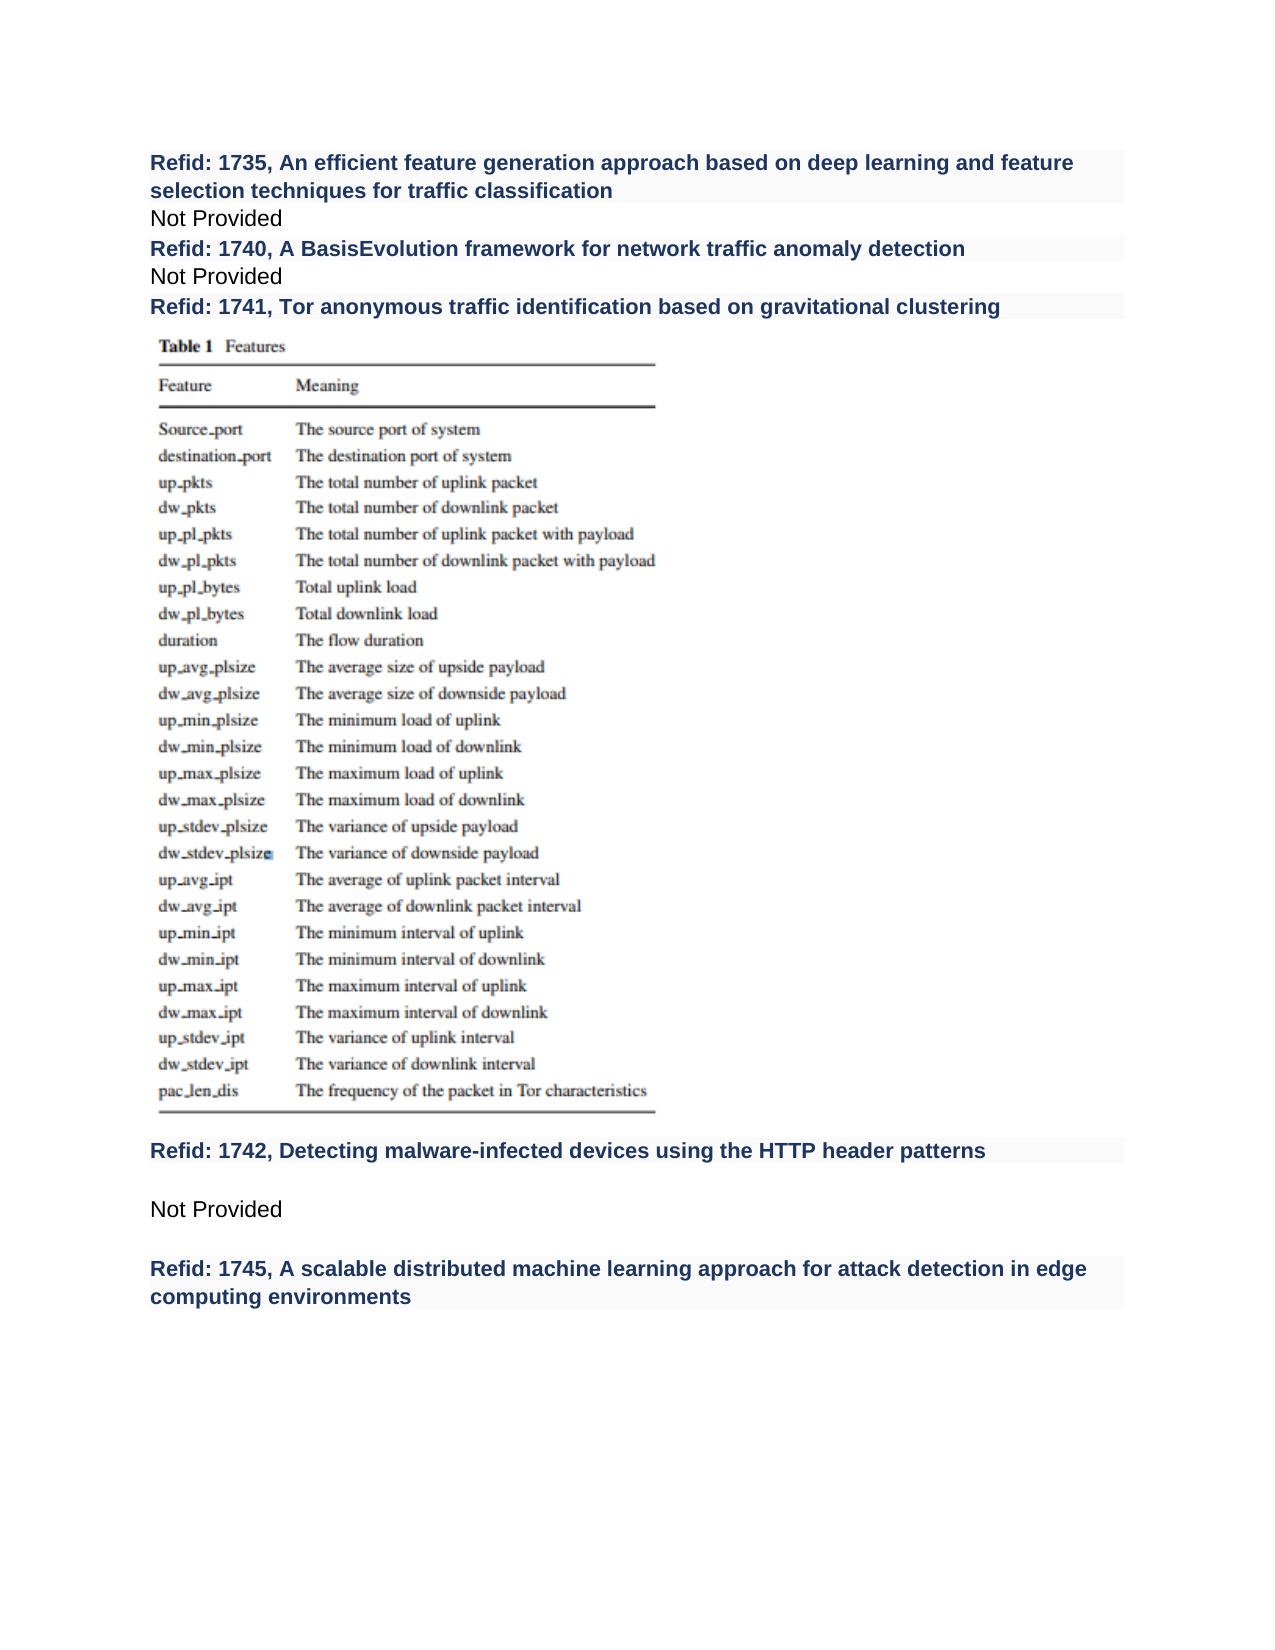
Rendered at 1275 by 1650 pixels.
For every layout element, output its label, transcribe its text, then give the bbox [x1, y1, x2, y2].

subtitle Refid: 1745, A scalable distributed machine learning approach for attack detection in edge computing environments [150, 1256, 1125, 1309]
picture [150, 321, 689, 1134]
text Not Provided [150, 263, 1125, 290]
text Not Provided [150, 1196, 1125, 1222]
subtitle Refid: 1740, A BasisEvolution framework for network traffic anomaly detection [150, 236, 1125, 261]
subtitle Refid: 1742, Detecting malware-infected devices using the HTTP header patterns [150, 1138, 1125, 1163]
text Not Provided [150, 205, 1125, 232]
subtitle Refid: 1735, An efficient feature generation approach based on deep learning and feature selection techniques for traffic classification [150, 150, 1125, 203]
subtitle Refid: 1741, Tor anonymous traffic identification based on gravitational clustering [150, 293, 1125, 319]
